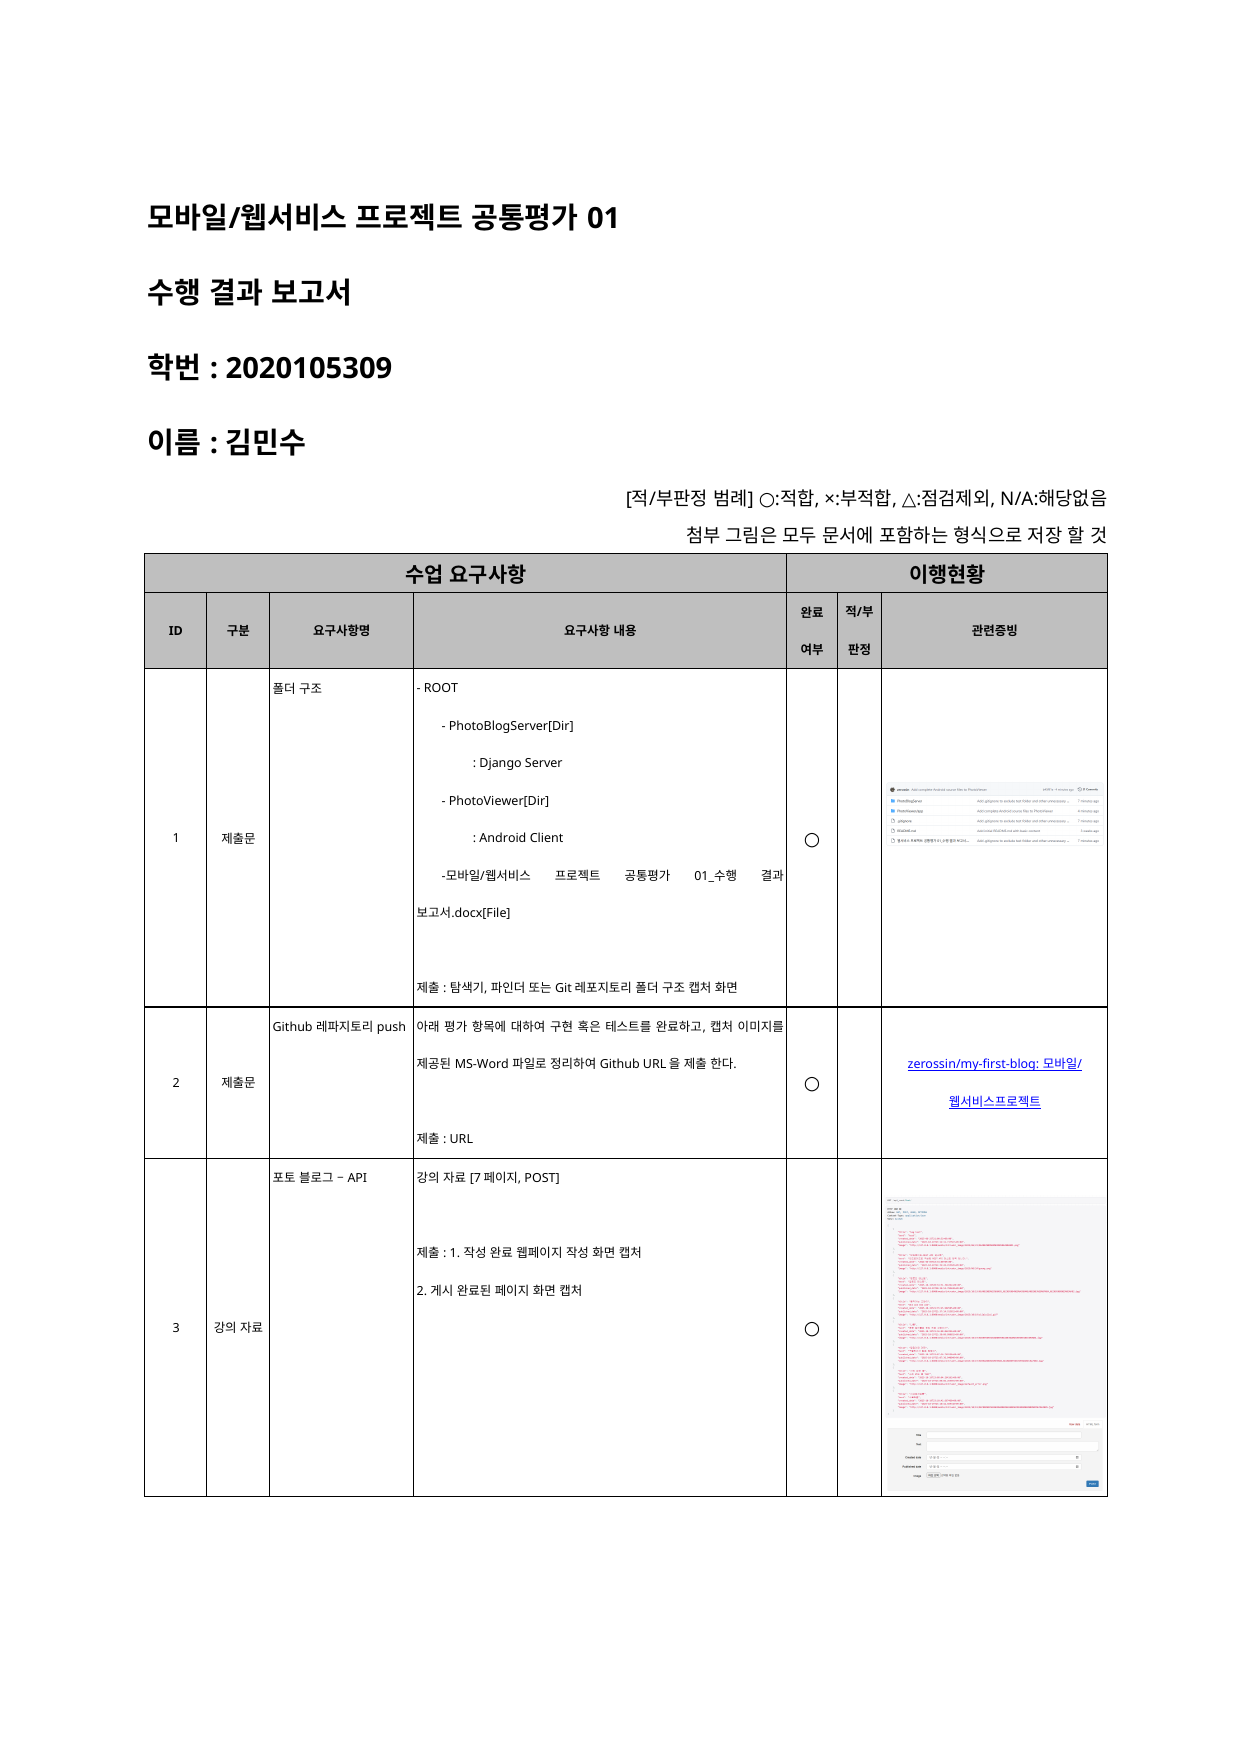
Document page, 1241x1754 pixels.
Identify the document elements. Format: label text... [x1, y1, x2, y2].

table_cell ID [145, 593, 206, 668]
table_cell 강의 자료 [7페이지, POST] 제출 : 1. 작성 완료 웹페이지 작성 화면 캡처 2. 게시 완료된 페이지 화면 캡처 [414, 1159, 786, 1496]
table_cell ○ [787, 669, 837, 1006]
picture [884, 1420, 1105, 1494]
table_cell 포토 블로그 – API [270, 1159, 413, 1496]
table_header 수업 요구사항 [145, 554, 786, 592]
text 학번 : 2020105309 [148, 328, 1107, 403]
table_cell zerossin/my-first-blog: 모바일/웹서비스프로젝트 [882, 1008, 1107, 1157]
table_cell [838, 669, 881, 1006]
text 첨부 그림은 모두 문서에 포함하는 형식으로 저장 할 것 [148, 516, 1107, 553]
table_cell 구분 [207, 593, 269, 668]
table_cell 제출문 [207, 1008, 269, 1157]
text 수행 결과 보고서 [148, 253, 1107, 328]
table_cell 관련증빙 [882, 593, 1107, 668]
table_cell 완료 여부 [787, 593, 837, 668]
table_cell ○ [787, 1008, 837, 1157]
table_cell 폴더 구조 [270, 669, 413, 1006]
table_cell [882, 1159, 1107, 1496]
table_cell [838, 1159, 881, 1496]
table_cell 강의 자료 [207, 1159, 269, 1496]
table_cell 요구사항명 [270, 593, 413, 668]
table_cell Github 레파지토리 push [270, 1008, 413, 1157]
picture [884, 781, 1105, 847]
table_cell [882, 669, 1107, 1006]
text [적/부판정 범례] ○:적합, ×:부적합, △:점검제외, N/A:해당없음 [148, 478, 1107, 516]
picture [884, 1195, 1107, 1419]
table_cell 1 [145, 669, 206, 1006]
table_header 이행현황 [787, 554, 1107, 592]
table_cell 요구사항 내용 [414, 593, 786, 668]
text 이름 : 김민수 [148, 403, 1107, 478]
table_cell - ROOT - PhotoBlogServer[Dir] : Django Server - PhotoViewer[Dir] : Android Client -모바일/웹서비스 프로젝트 공통평가 01_수행 결과 보고서.docx[File] 제출 : 탐색기, 파인더 또는 Git레포지토리 폴더 구조 캡처 화면 [414, 669, 786, 1006]
table_cell 2 [145, 1008, 206, 1157]
table_cell 적/부 판정 [838, 593, 881, 668]
text 모바일/웹서비스 프로젝트 공통평가 01 [148, 178, 1107, 253]
table_cell 제출문 [207, 669, 269, 1006]
table_cell 아래 평가 항목에 대하여 구현 혹은 테스트를 완료하고, 캡처 이미지를 제공된 MS-Word 파일로 정리하여 Github URL을 제출 한다. 제출 : URL [414, 1008, 786, 1157]
table_cell [838, 1008, 881, 1157]
table_cell 3 [145, 1159, 206, 1496]
table_cell ○ [787, 1159, 837, 1496]
